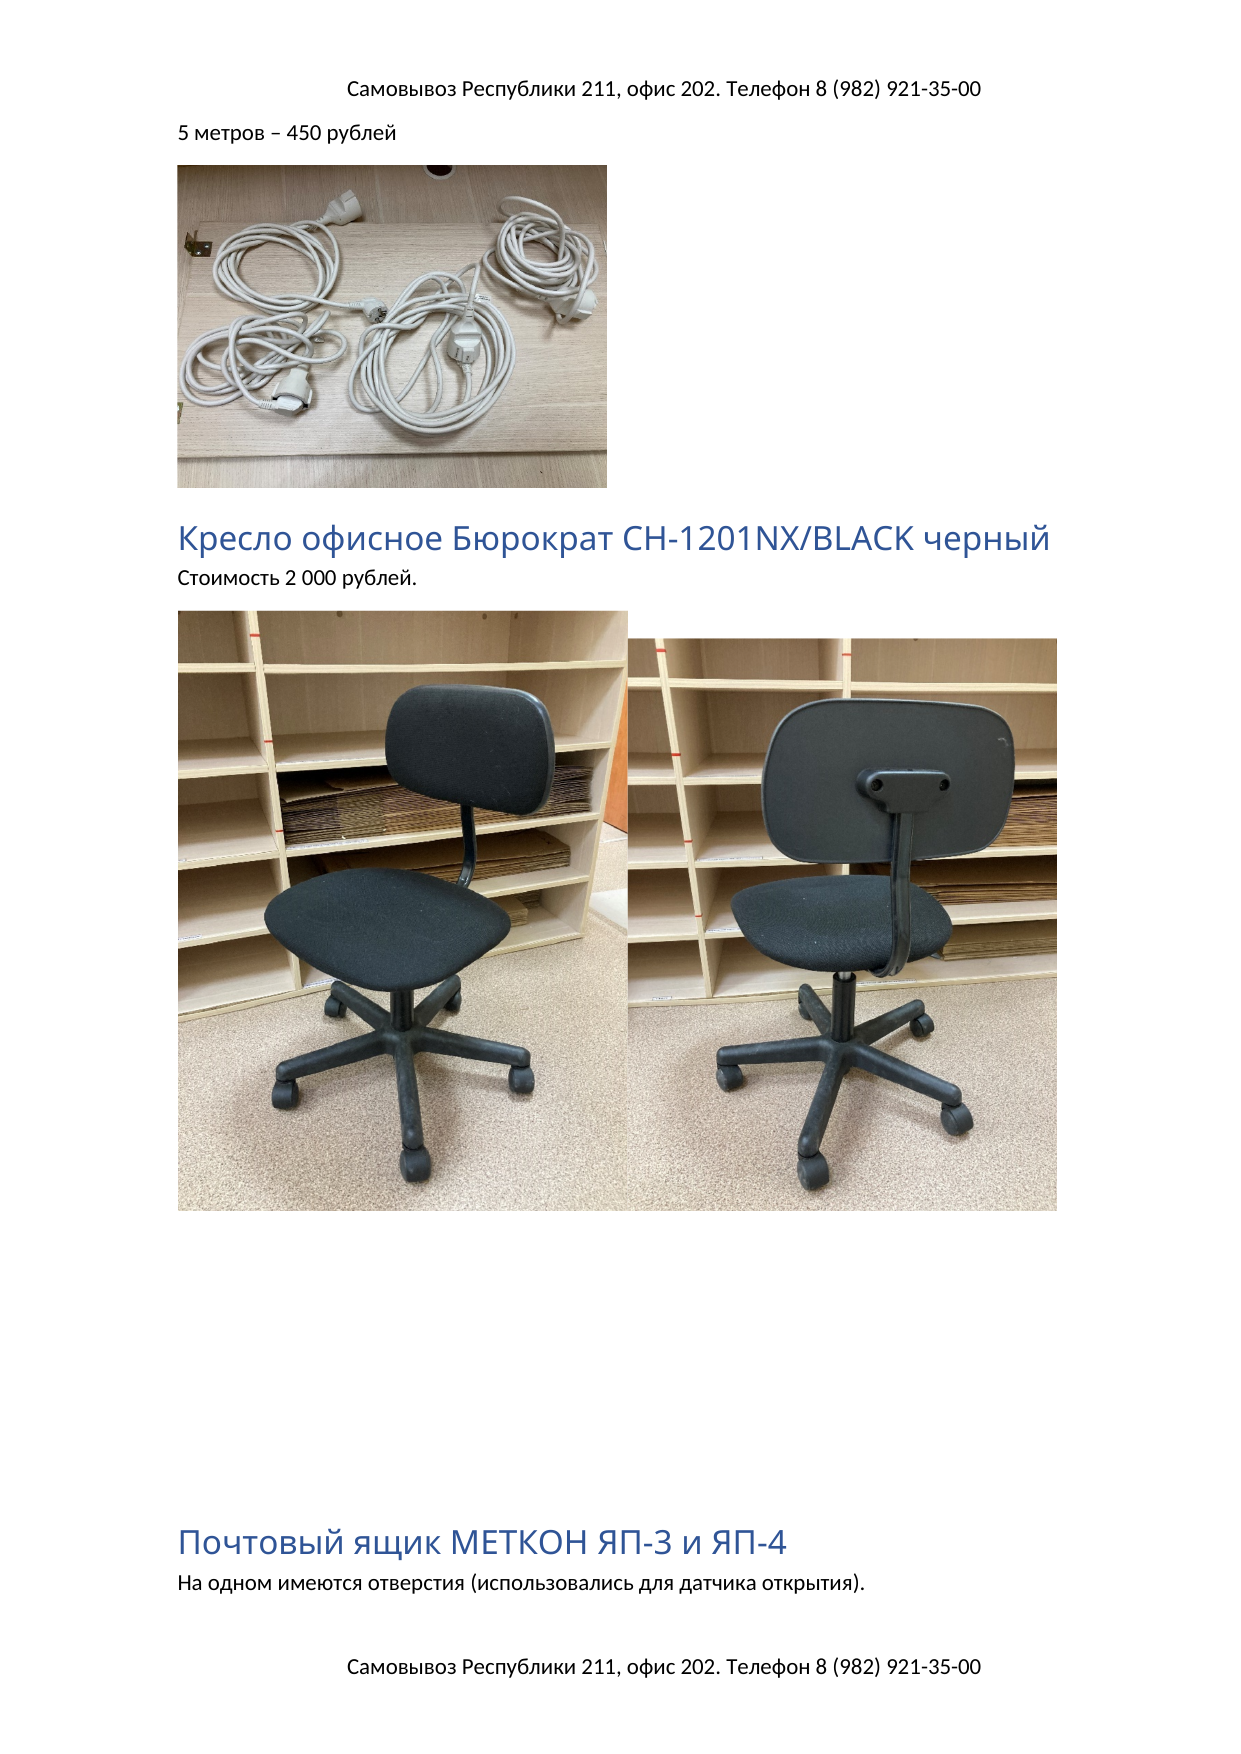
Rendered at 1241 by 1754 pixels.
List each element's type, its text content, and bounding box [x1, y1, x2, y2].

text На одном имеются отверстия (использовались для датчика открытия). [177, 1568, 1152, 1596]
picture [628, 639, 1057, 1210]
picture [177, 165, 607, 488]
subtitle Кресло офисное Бюрократ CH-1201NX/BLACK черный [177, 514, 1152, 560]
subtitle Почтовый ящик МЕТКОН ЯП-3 и ЯП-4 [177, 1519, 1152, 1564]
text Стоимость 2 000 рублей. [177, 563, 1152, 591]
picture [178, 611, 628, 1210]
text 5 метров – 450 рублей [177, 118, 1152, 146]
